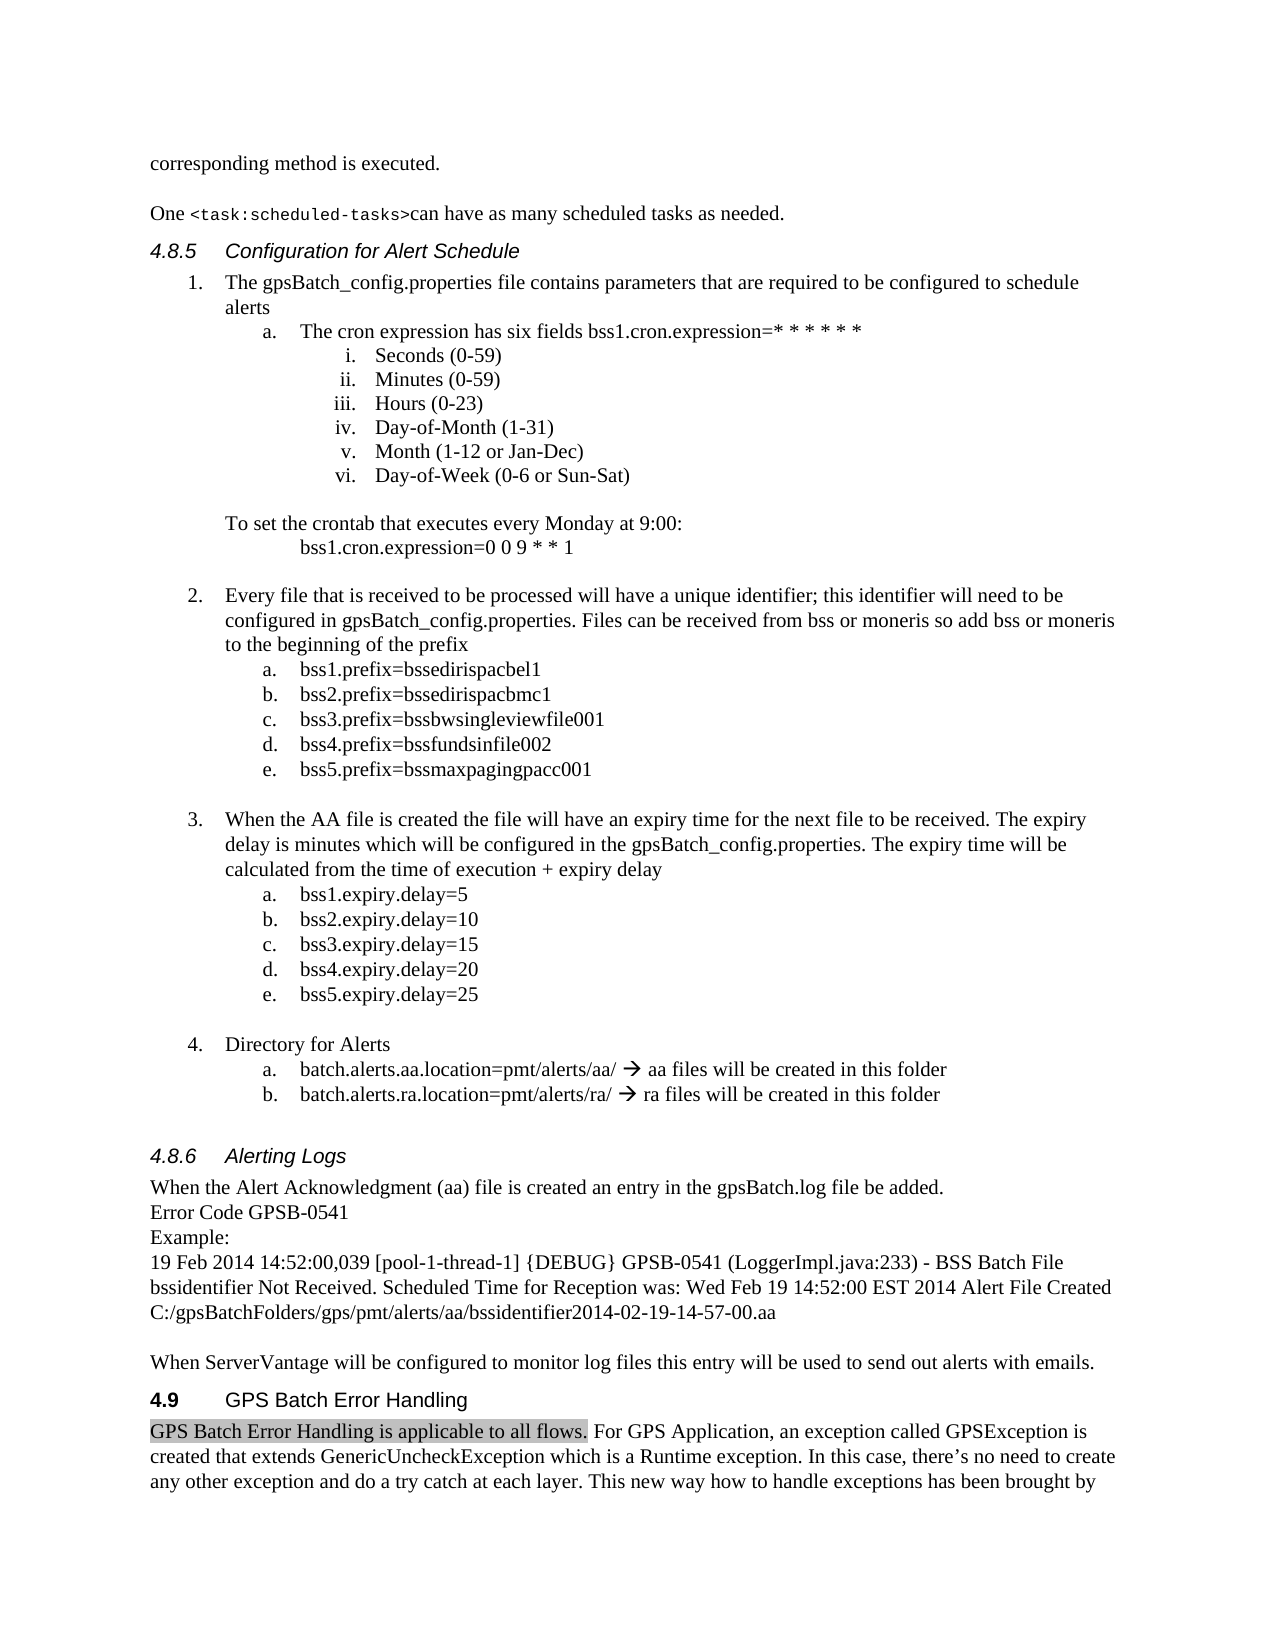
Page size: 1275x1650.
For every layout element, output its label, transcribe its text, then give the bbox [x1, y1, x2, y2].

list batch.alerts.ra.location=pmt/alerts/ra/ ra files will be created in this folder [262, 1081, 1125, 1106]
list When the AA file is created the file will have an expiry time for the next file to be received. The expiry delay is minutes which will be configured in the gpsBatch_config.properties. The expiry time will be calculated from the time of execution + expiry delay [187, 806, 1125, 881]
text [150, 150, 1125, 175]
list The cron expression has six fields bss1.cron.expression=* * * * * * [262, 319, 1125, 343]
list Hours (0-23) [356, 391, 1125, 415]
list bss1.cron.expression=0 0 9 * * 1 [225, 535, 1125, 559]
list bss4.prefix=bssfundsinfile002 [262, 731, 1125, 756]
list bss5.prefix=bssmaxpagingpacc001 [262, 756, 1125, 781]
text Example: [150, 1224, 1125, 1249]
list Seconds (0-59) [356, 343, 1125, 367]
text Error Code GPSB-0541 [150, 1199, 1125, 1224]
list batch.alerts.aa.location=pmt/alerts/aa/ aa files will be created in this folder [262, 1056, 1125, 1081]
list To set the crontab that executes every Monday at 9:00: [225, 511, 1125, 535]
list Minutes (0-59) [356, 367, 1125, 391]
subtitle Alerting Logs [150, 1143, 1125, 1168]
list bss2.expiry.delay=10 [262, 906, 1125, 931]
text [150, 1418, 1125, 1493]
list bss1.prefix=bssedirispacbel1 [262, 656, 1125, 681]
list bss1.expiry.delay=5 [262, 881, 1125, 906]
text 19 Feb 2014 14:52:00,039 [pool-1-thread-1] {DEBUG} GPSB-0541 (LoggerImpl.java:233) - BSS Batch File bssidentifier Not Received. Scheduled Time for Reception was: Wed Feb 19 14:52:00 EST 2014 Alert File Created C:/gpsBatchFolders/gps/pmt/alerts/aa/bssidentifier2014-02-19-14-57-00.aa [150, 1249, 1125, 1324]
list Day-of-Month (1-31) [356, 415, 1125, 439]
list bss3.prefix=bssbwsingleviewfile001 [262, 706, 1125, 731]
list bss3.expiry.delay=15 [262, 931, 1125, 956]
list bss2.prefix=bssedirispacbmc1 [262, 681, 1125, 706]
list bss4.expiry.delay=20 [262, 956, 1125, 981]
list The gpsBatch_config.properties file contains parameters that are required to be configured to schedule alerts [187, 269, 1125, 319]
text When the Alert Acknowledgment (aa) file is created an entry in the gpsBatch.log file be added. [150, 1174, 1125, 1199]
list Day-of-Week (0-6 or Sun-Sat) [356, 463, 1125, 487]
subtitle Configuration for Alert Schedule [150, 237, 1125, 262]
list Directory for Alerts [187, 1031, 1125, 1056]
list Every file that is received to be processed will have a unique identifier; this identifier will need to be configured in gpsBatch_config.properties. Files can be received from bss or moneris so add bss or moneris to the beginning of the prefix [187, 583, 1125, 656]
subtitle GPS Batch Error Handling [150, 1387, 1125, 1412]
list Month (1-12 or Jan-Dec) [356, 439, 1125, 463]
text When ServerVantage will be configured to monitor log files this entry will be used to send out alerts with emails. [150, 1349, 1125, 1374]
text One <task:scheduled-tasks>can have as many scheduled tasks as needed. [150, 200, 1125, 225]
list bss5.expiry.delay=25 [262, 981, 1125, 1006]
